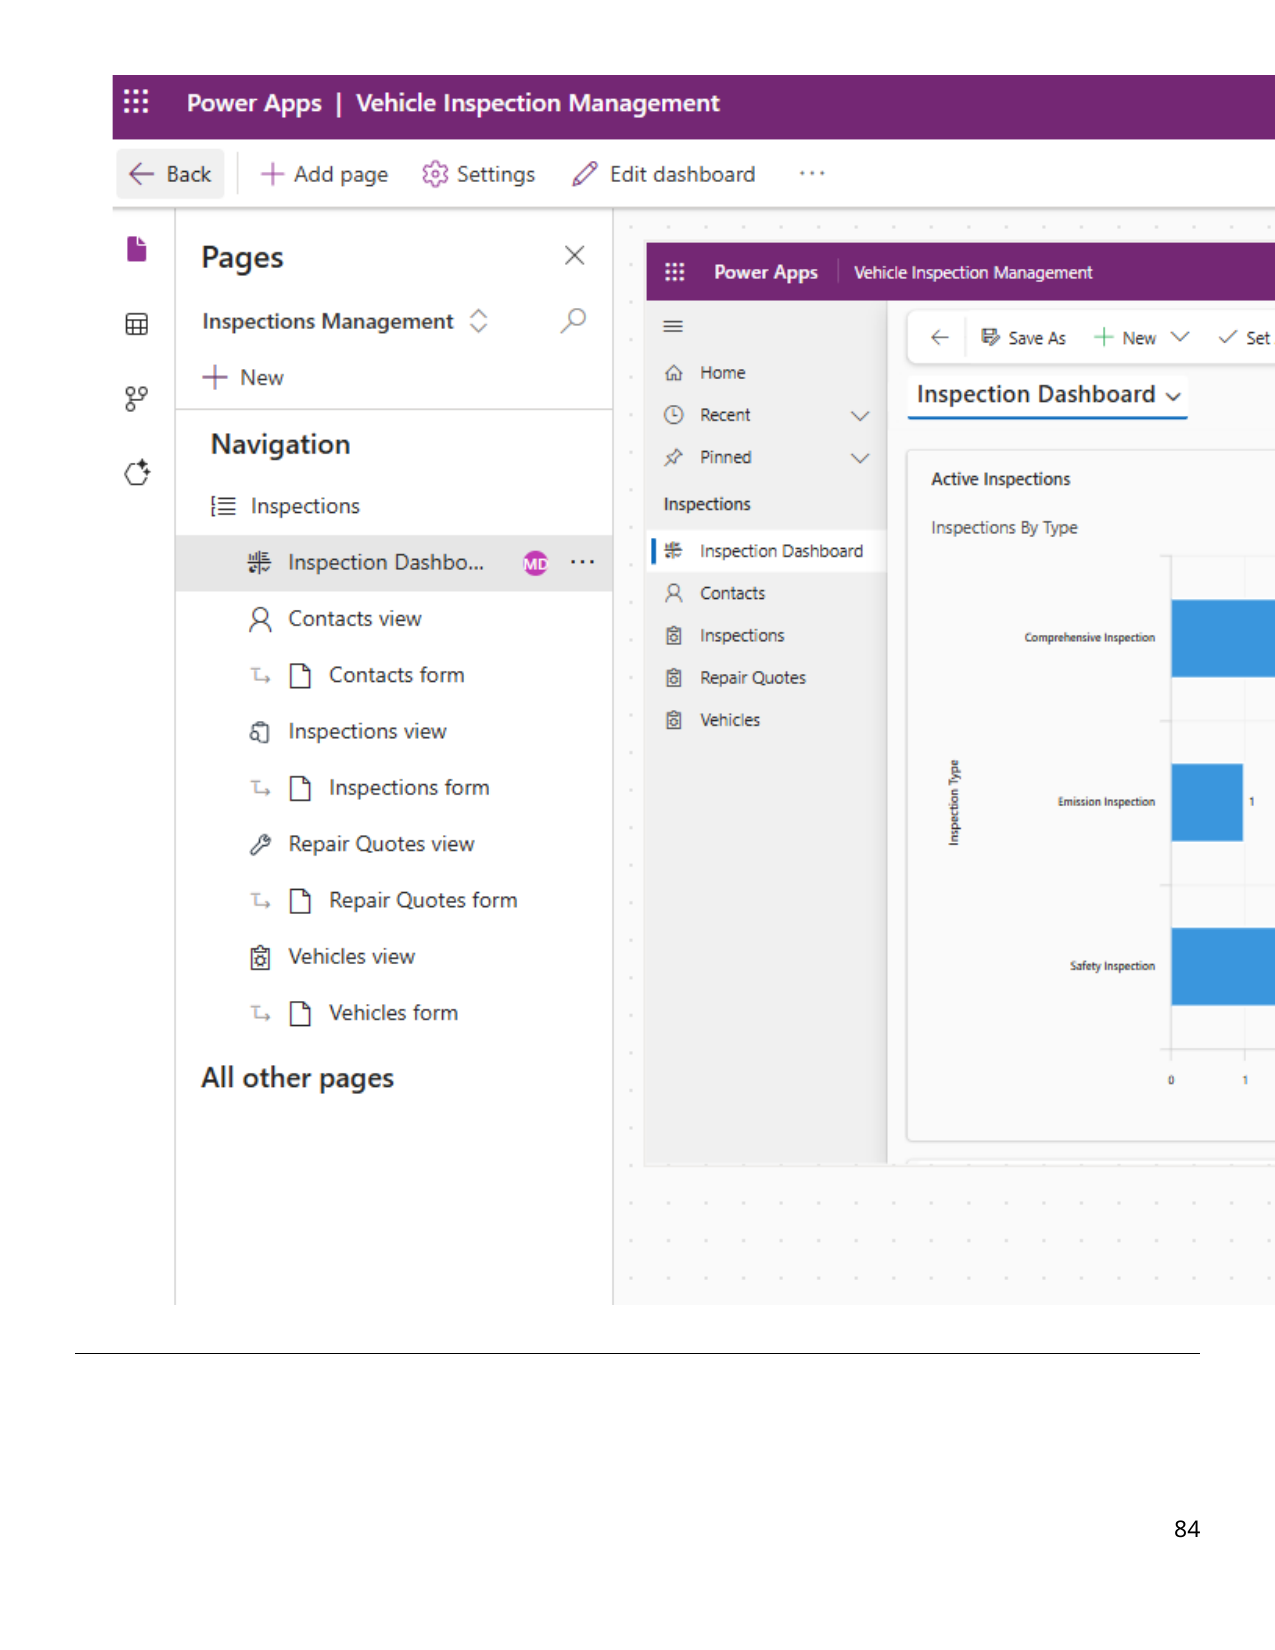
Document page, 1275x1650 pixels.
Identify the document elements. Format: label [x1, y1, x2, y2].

picture [112, 75, 1275, 1305]
